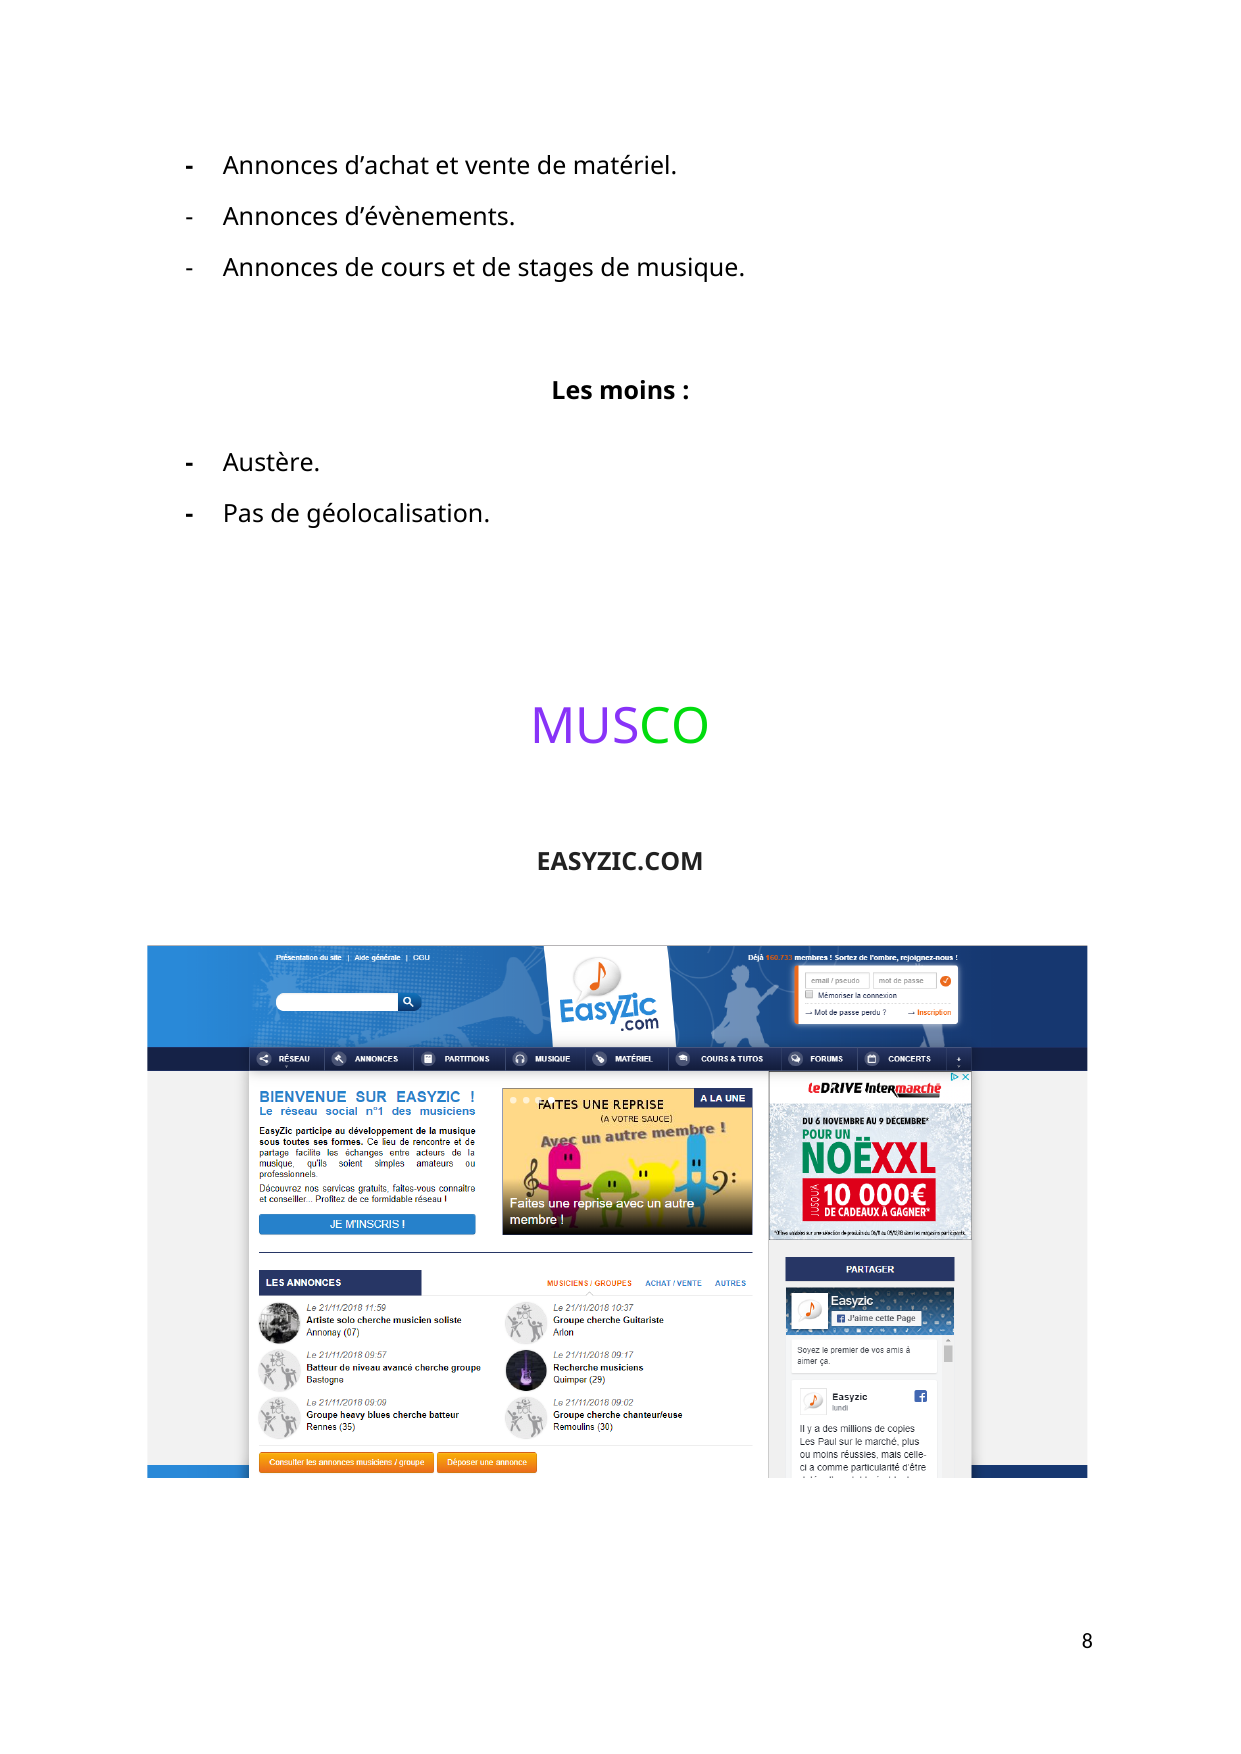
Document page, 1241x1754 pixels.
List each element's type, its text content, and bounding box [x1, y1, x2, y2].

picture [146, 945, 1087, 1477]
text EASYZIC.COM [148, 843, 1093, 878]
text MUSCO [148, 690, 1093, 758]
list Pas de géolocalisation. [185, 496, 1093, 529]
list Annonces de cours et de stages de musique. [185, 250, 1093, 284]
list Austère. [185, 444, 1093, 478]
text Les moins : [148, 373, 1093, 407]
list Annonces d’évènements. [185, 199, 1093, 233]
list Annonces d’achat et vente de matériel. [185, 148, 1093, 182]
